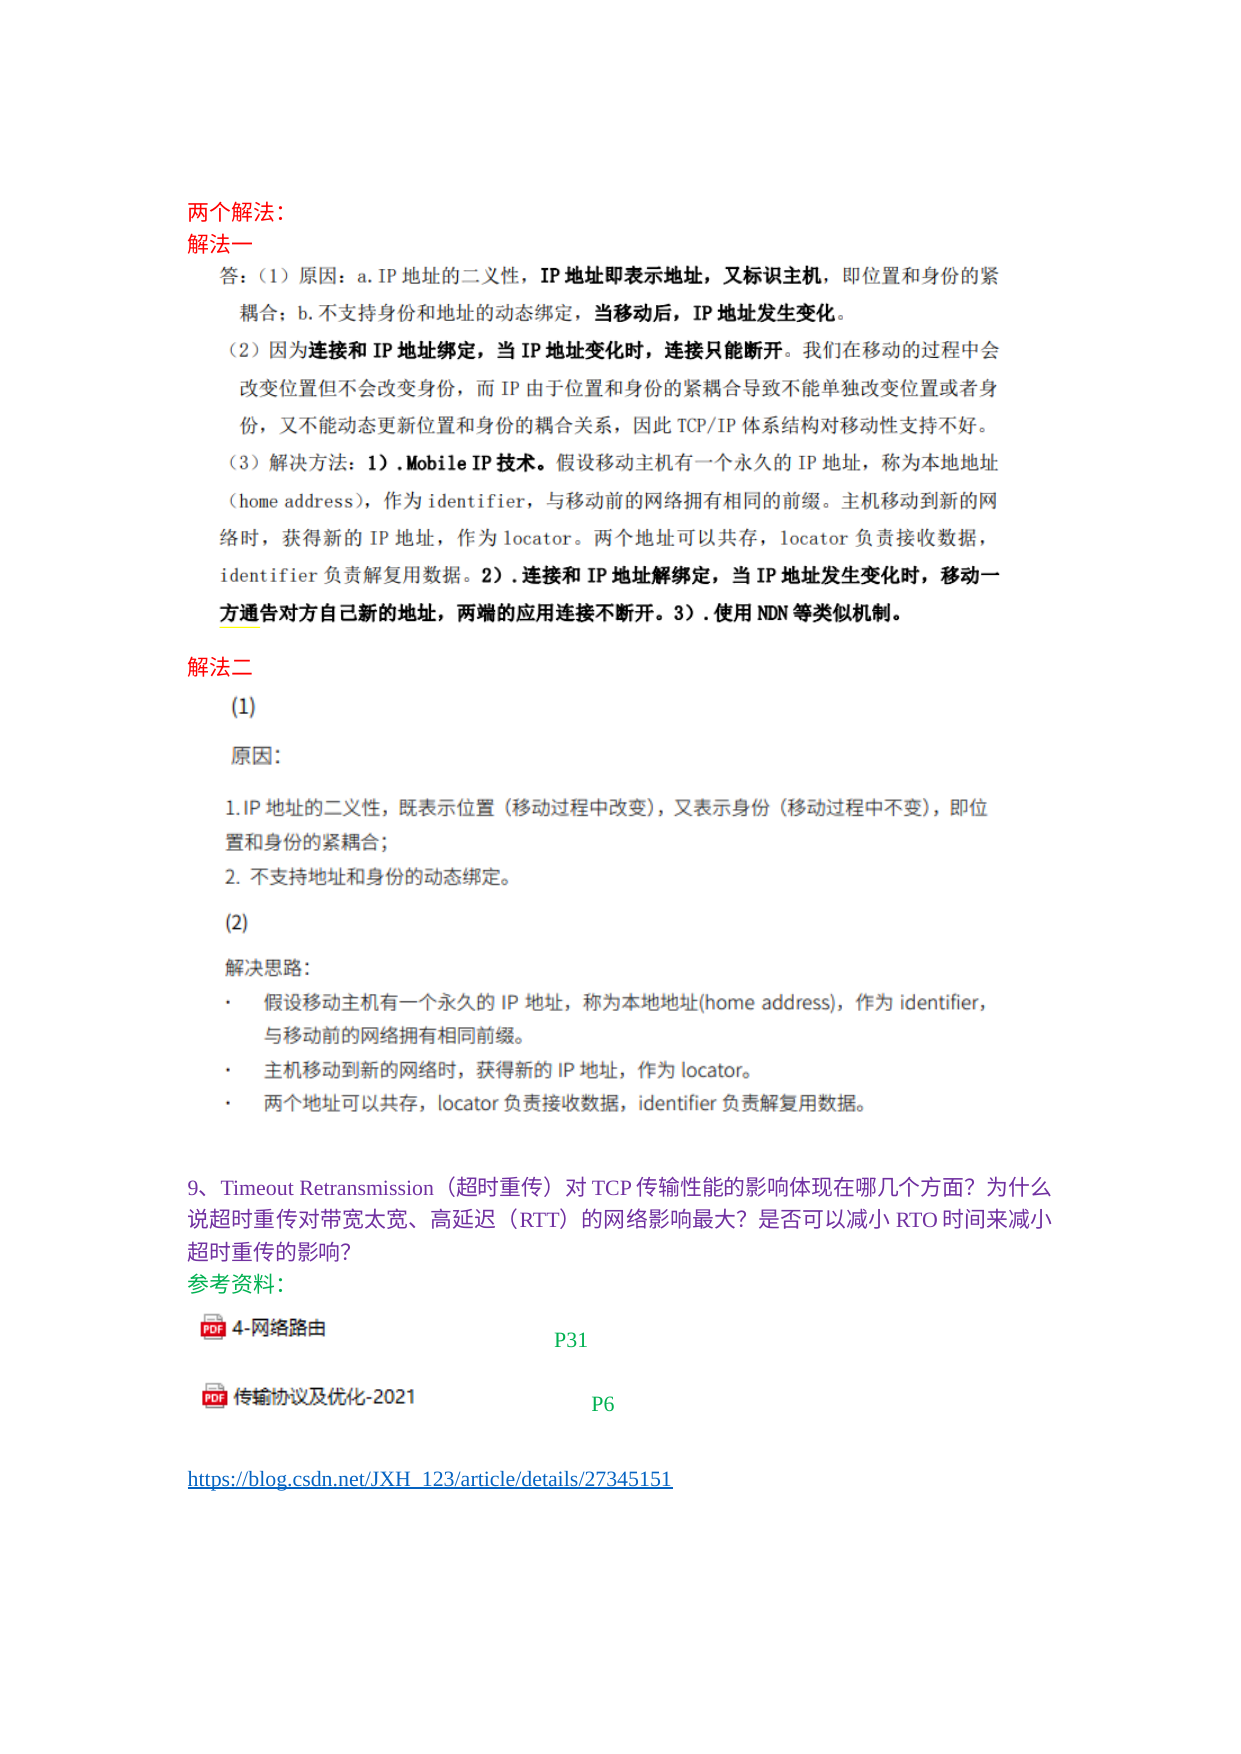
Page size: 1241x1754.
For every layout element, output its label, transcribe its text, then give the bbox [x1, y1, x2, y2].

picture [187, 1311, 549, 1348]
text 参考资料： [187, 1267, 1053, 1299]
text 9、Timeout Retransmission（超时重传）对TCP传输性能的影响体现在哪几个方面？为什么说超时重传对带宽太宽、高延迟（RTT）的网络影响最大？是否可以减小RTO时间来减小超时重传的影响？ [187, 1169, 1053, 1267]
text 解法一 [187, 227, 1053, 259]
text https://blog.csdn.net/JXH_123/article/details/27345151 [187, 1462, 1053, 1494]
picture [187, 682, 1053, 777]
picture [187, 779, 1053, 1120]
text P31 [187, 1299, 1053, 1364]
picture [187, 1377, 592, 1412]
text 两个解法： [187, 194, 1053, 227]
picture [187, 259, 1051, 628]
text 解法二 [187, 649, 1053, 682]
